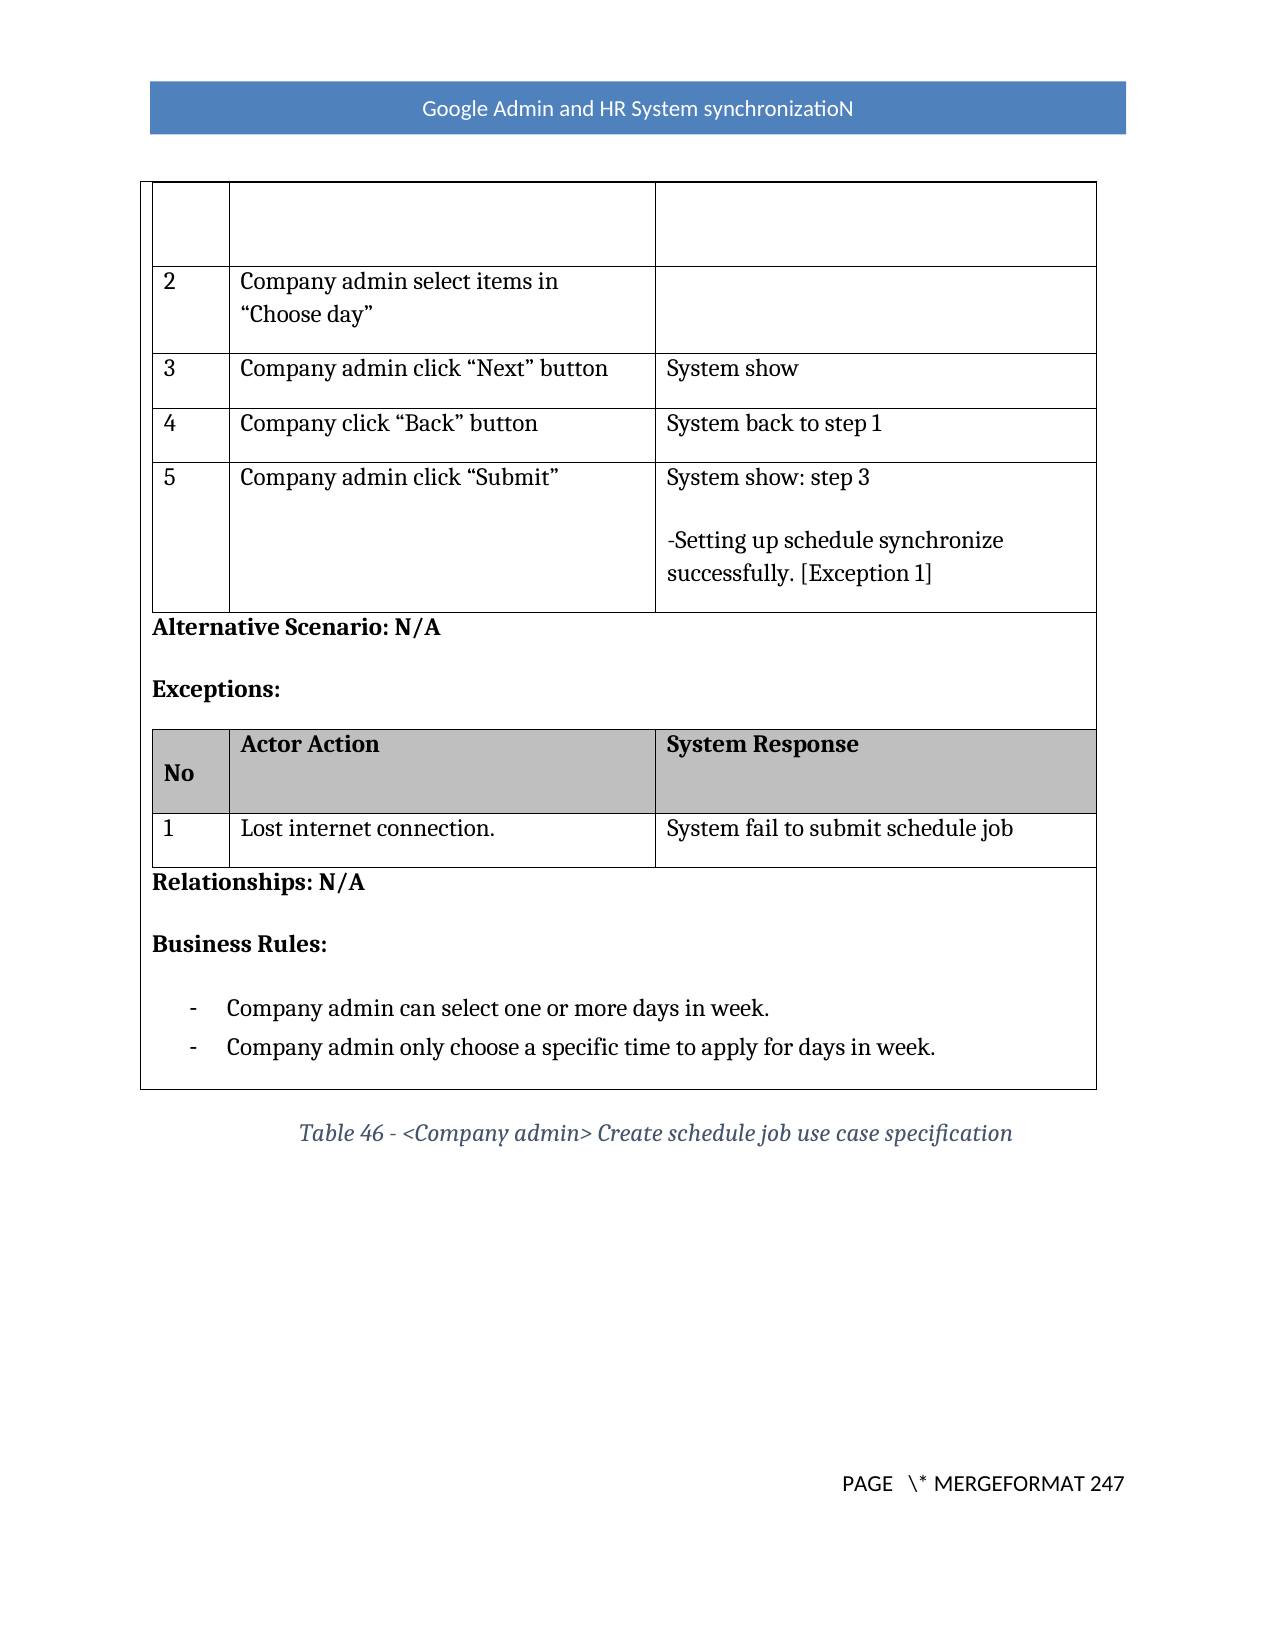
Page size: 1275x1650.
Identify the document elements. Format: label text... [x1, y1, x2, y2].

text Table 46 - <Company admin> Create schedule job use case specification [187, 1119, 1125, 1148]
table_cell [141, 182, 1096, 1089]
